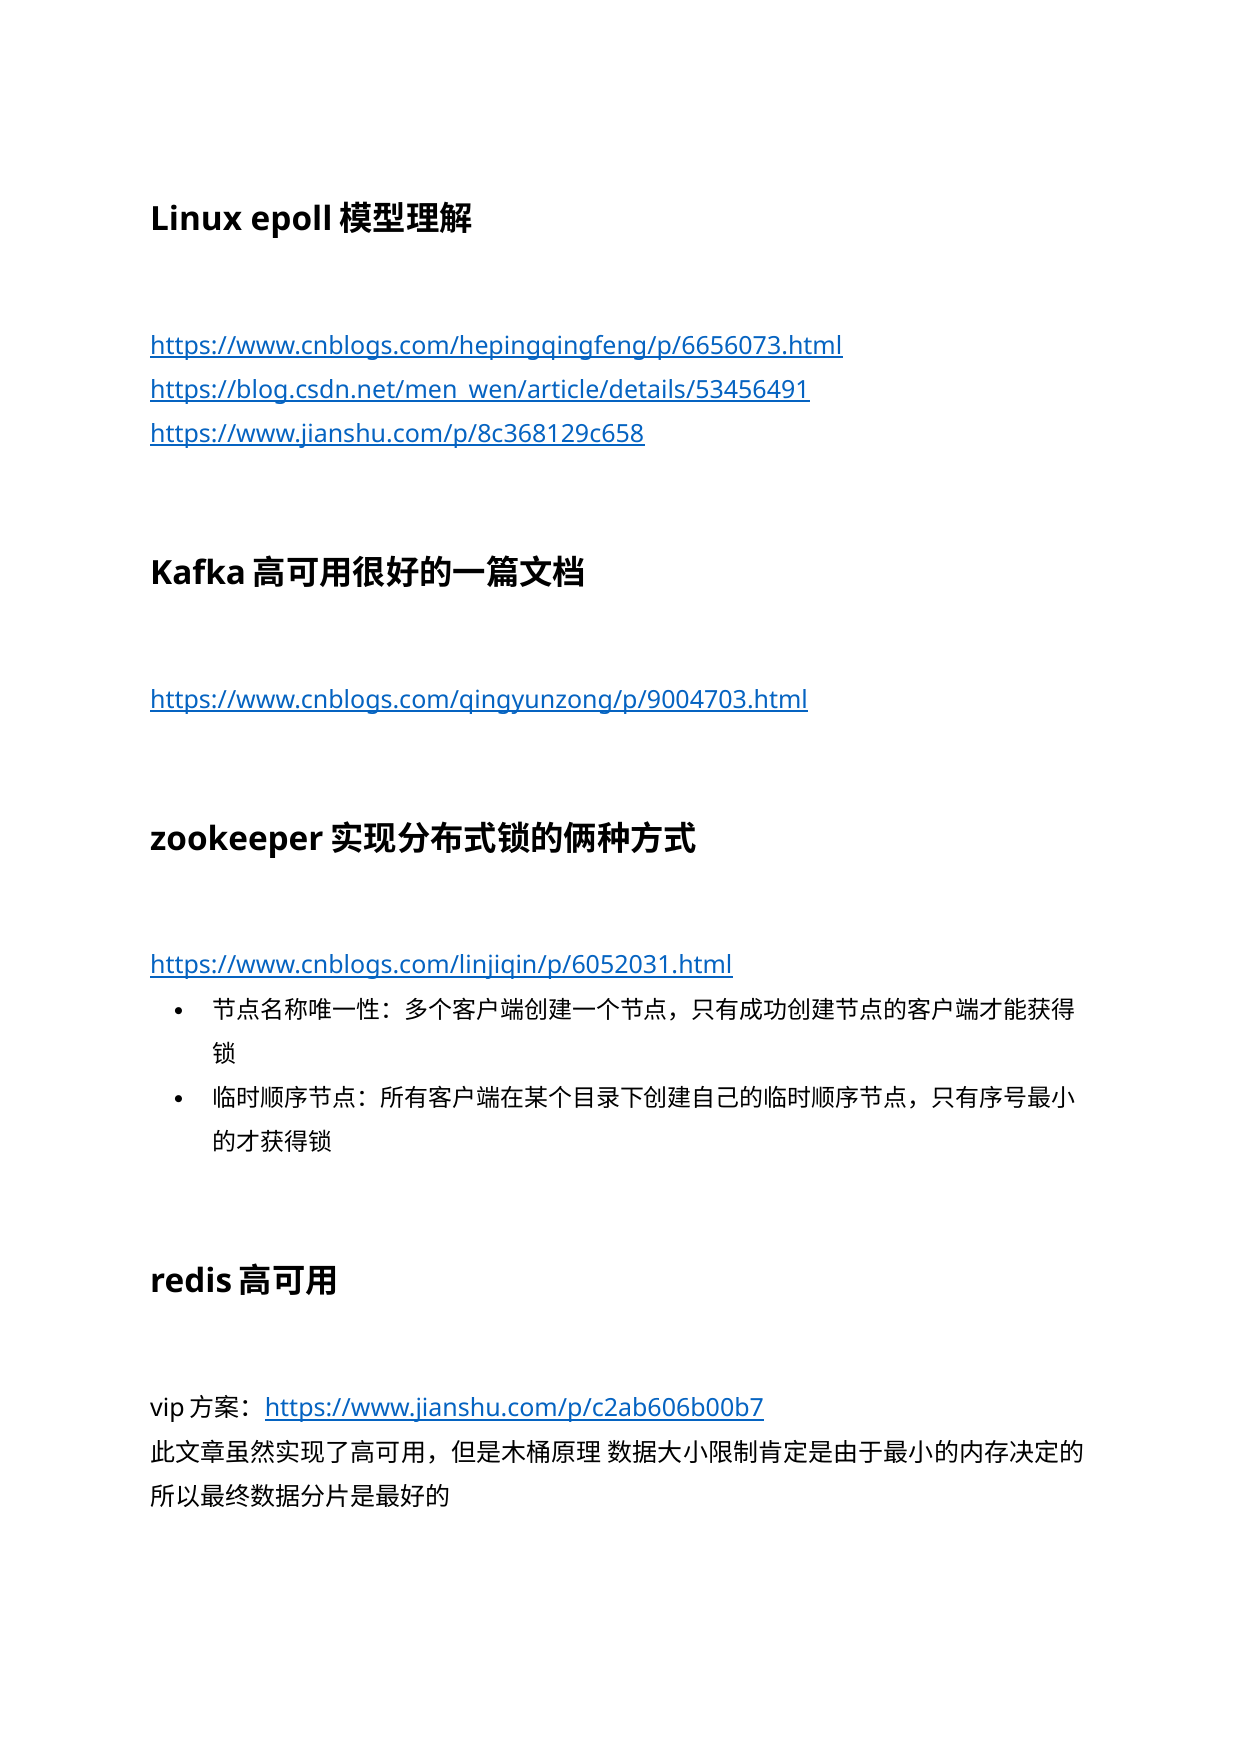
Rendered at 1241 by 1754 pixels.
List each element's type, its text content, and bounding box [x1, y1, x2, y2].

text https://www.cnblogs.com/hepingqingfeng/p/6656073.html [150, 322, 1090, 367]
text vip方案：https://www.jianshu.com/p/c2ab606b00b7 [150, 1384, 1090, 1428]
text https://www.cnblogs.com/qingyunzong/p/9004703.html [150, 676, 1090, 720]
text https://www.jianshu.com/p/8c368129c658 [150, 411, 1090, 455]
subtitle redis高可用 [150, 1233, 1090, 1322]
text https://www.cnblogs.com/linjiqin/p/6052031.html [150, 942, 1090, 986]
text https://blog.csdn.net/men_wen/article/details/53456491 [150, 367, 1090, 411]
subtitle Linux epoll模型理解 [150, 172, 1090, 260]
subtitle Kafka高可用很好的一篇文档 [150, 526, 1090, 614]
list 临时顺序节点：所有客户端在某个目录下创建自己的临时顺序节点，只有序号最小的才获得锁 [175, 1074, 1090, 1162]
text 此文章虽然实现了高可用，但是木桶原理 数据大小限制肯定是由于最小的内存决定的 ，所以最终数据分片是最好的 [150, 1428, 1090, 1516]
list 节点名称唯一性：多个客户端创建一个节点，只有成功创建节点的客户端才能获得锁 [175, 986, 1090, 1074]
subtitle zookeeper实现分布式锁的俩种方式 [150, 792, 1090, 880]
